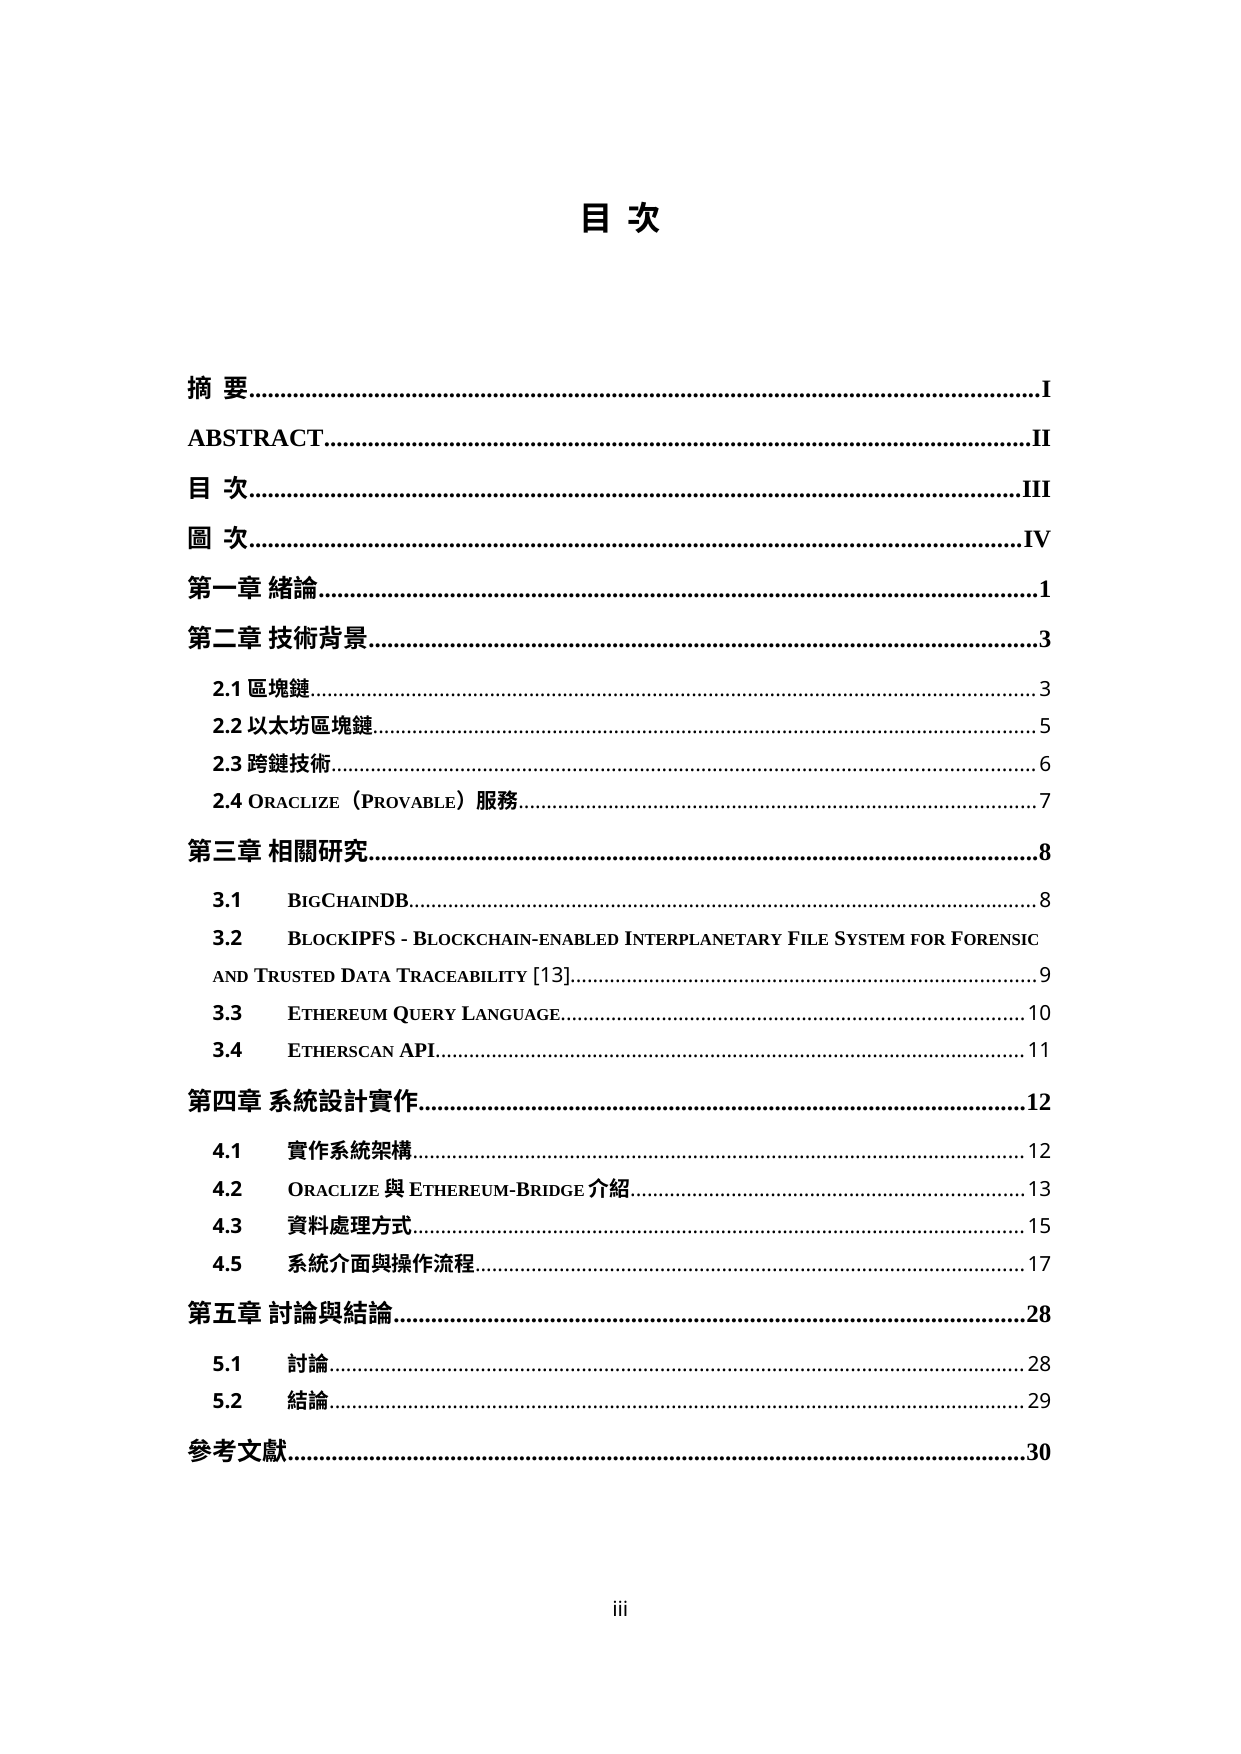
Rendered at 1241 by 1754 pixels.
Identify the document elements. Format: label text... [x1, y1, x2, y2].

text 參考文獻 30 [187, 1431, 1053, 1468]
text 3.4 Etherscan API 11 [212, 1031, 1053, 1068]
text ABSTRACT ii [187, 418, 1053, 456]
text 4.3 資料處理方式 15 [212, 1206, 1053, 1243]
text 4.1 實作系統架構 12 [212, 1131, 1053, 1168]
text 摘 要 i [187, 368, 1053, 406]
text 目 次 iii [187, 468, 1053, 506]
text 4.2 Oraclize與Ethereum-Bridge介紹 13 [212, 1168, 1053, 1206]
text 第三章 相關研究 8 [187, 831, 1053, 868]
text 3.2 BlockIPFS - Blockchain-enabled Interplanetary File System for Forensic and Trusted Data Traceability [13] 9 [212, 918, 1053, 993]
text 第二章 技術背景 3 [187, 618, 1053, 656]
text 第四章 系統設計實作 12 [187, 1081, 1053, 1118]
text 第五章 討論與結論 28 [187, 1293, 1053, 1331]
subtitle 目 次 [187, 178, 1053, 253]
text 3.1 BigChainDB 8 [212, 881, 1053, 918]
text 3.3 Ethereum Query Language 10 [212, 993, 1053, 1031]
text 4.5 系統介面與操作流程 17 [212, 1243, 1053, 1281]
text 2.1 區塊鏈 3 [212, 668, 1053, 706]
text 圖 次 iv [187, 518, 1053, 556]
text 第一章 緒論 1 [187, 568, 1053, 606]
text 2.2 以太坊區塊鏈 5 [212, 706, 1053, 743]
text 2.3 跨鏈技術 6 [212, 743, 1053, 781]
text 5.1 討論 28 [212, 1343, 1053, 1381]
text 2.4 Oraclize（Provable）服務 7 [212, 781, 1053, 818]
text 5.2 結論 29 [212, 1381, 1053, 1418]
